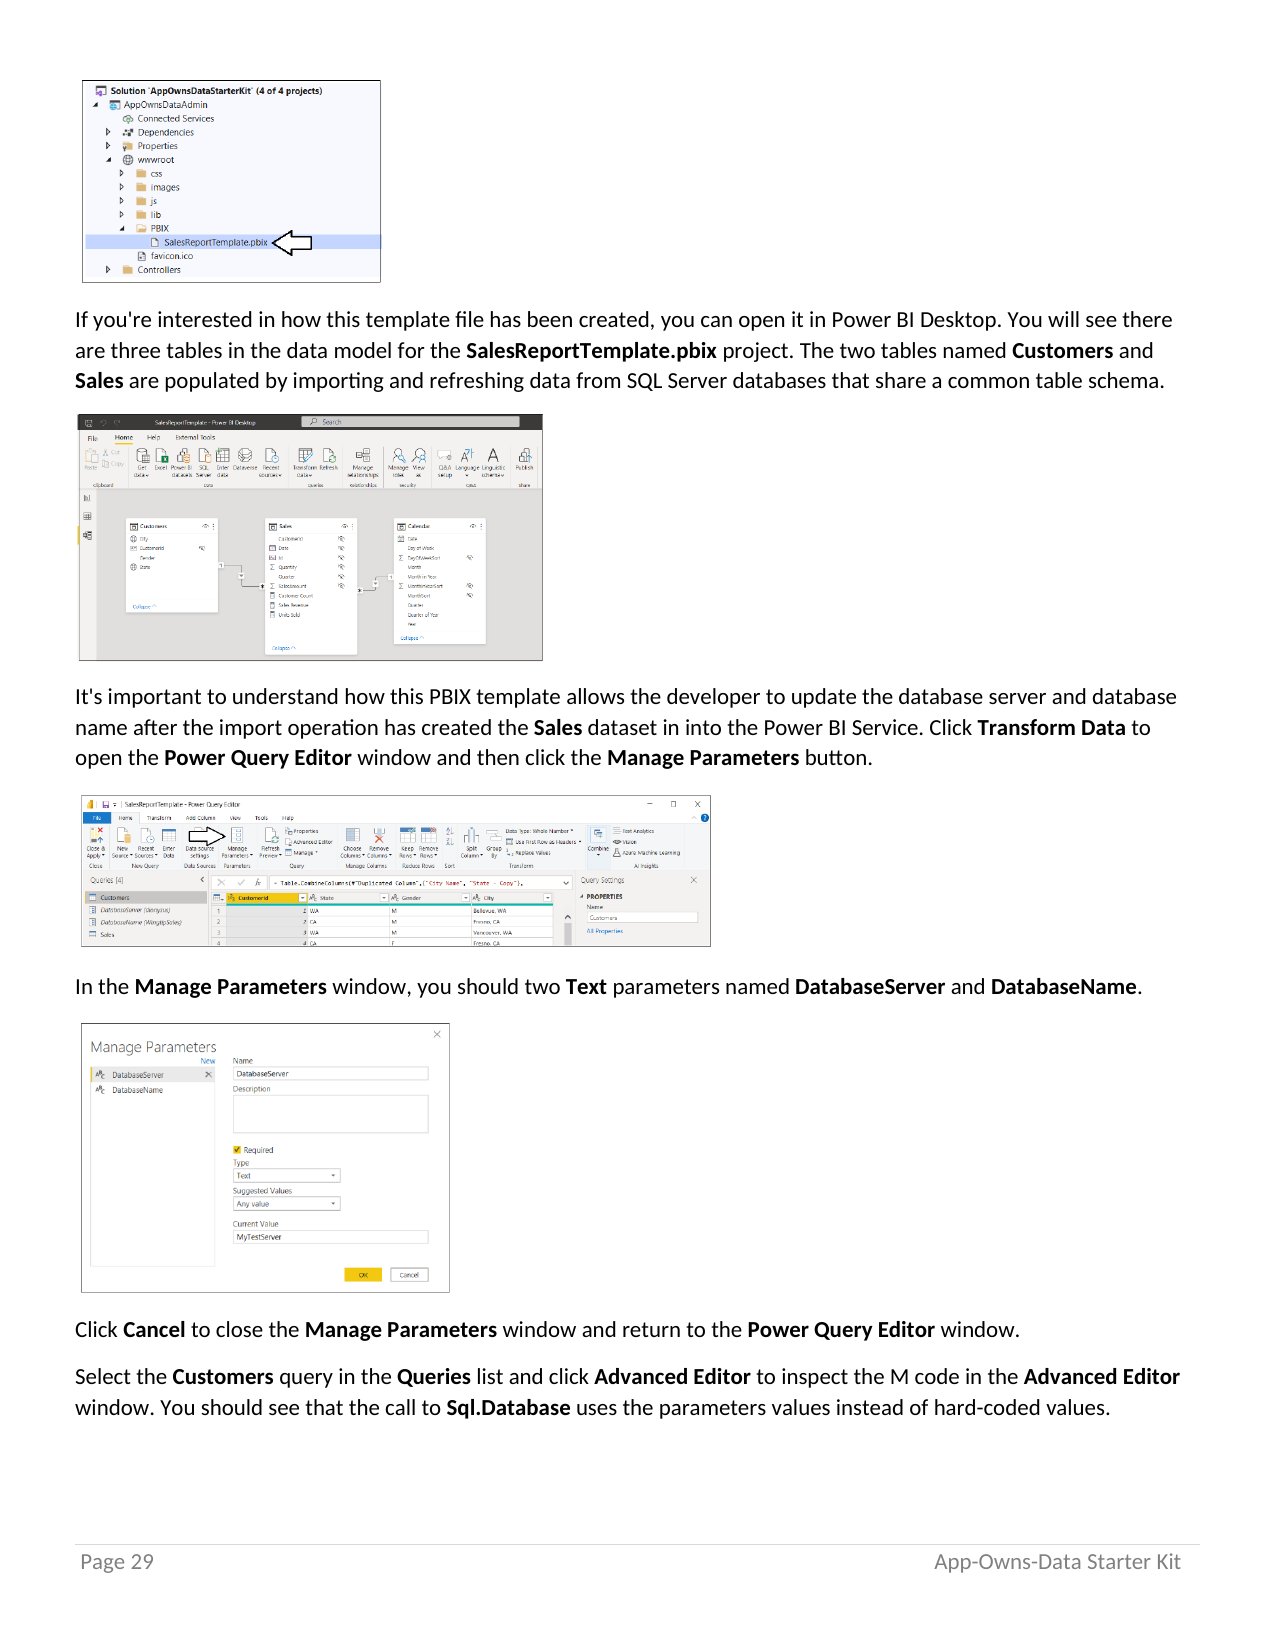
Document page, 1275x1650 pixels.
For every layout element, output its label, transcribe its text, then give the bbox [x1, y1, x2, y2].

text In the Manage Parameters window, you should two Text parameters named DatabaseServer and DatabaseName. [75, 972, 1200, 1000]
picture [75, 75, 385, 287]
text Click Cancel to close the Manage Parameters window and return to the Power Query Editor window. [75, 1316, 1200, 1344]
picture [75, 412, 545, 664]
picture [75, 1018, 454, 1297]
text Select the Customers query in the Queries list and click Advanced Editor to inspect the M code in the Advanced Editor window. You should see that the call to Sql.Database uses the parameters values instead of hard-coded values. [75, 1362, 1200, 1421]
picture [75, 789, 719, 954]
text If you're interested in how this template file has been created, you can open it in Power BI Desktop. You will see there are three tables in the data model for the SalesReportTemplate.pbix project. The two tables named Customers and Sales are populated by importing and refreshing data from SQL Server databases that share a common table schema. [75, 306, 1200, 394]
text It's important to understand how this PBIX template allows the developer to update the database server and database name after the import operation has created the Sales dataset in into the Power BI Service. Click Transform Data to open the Power Query Editor window and then click the Manage Parameters button. [75, 682, 1200, 771]
